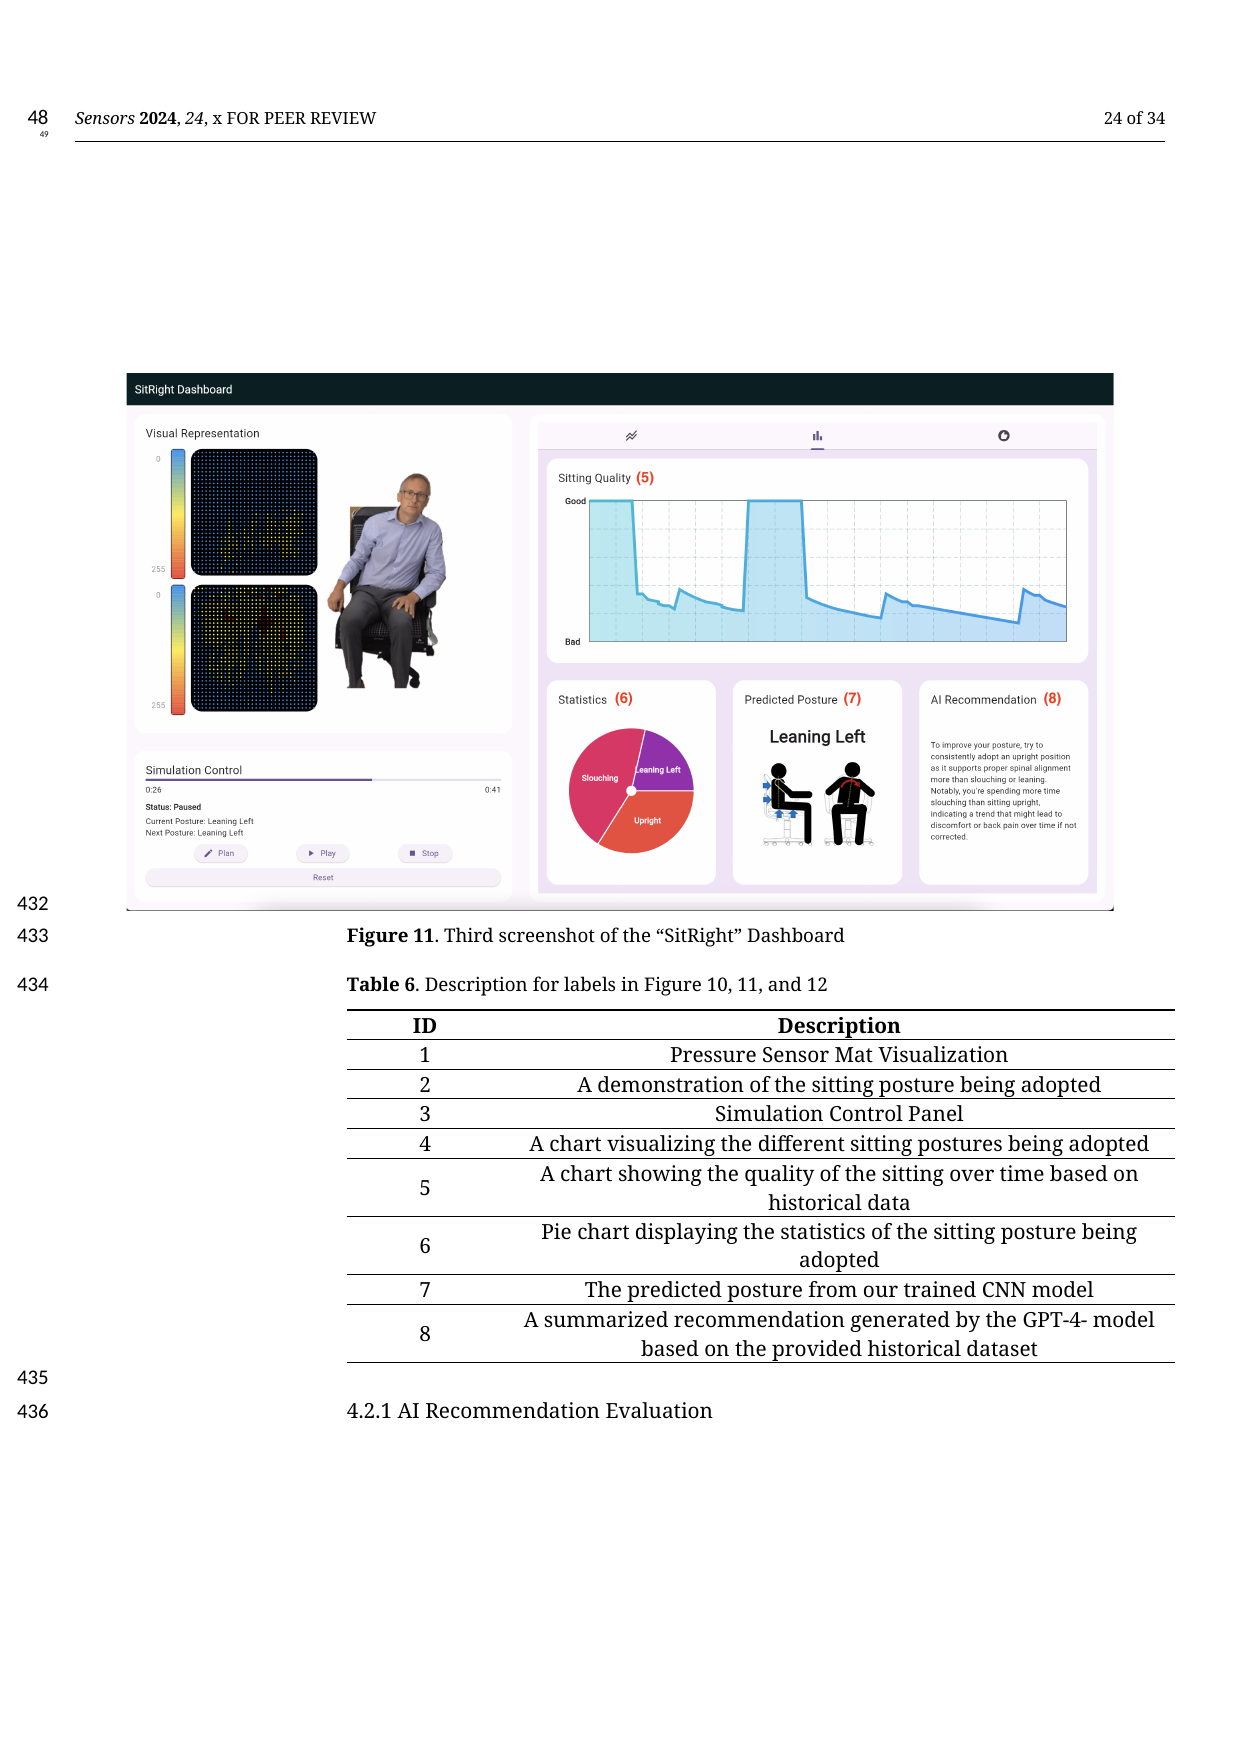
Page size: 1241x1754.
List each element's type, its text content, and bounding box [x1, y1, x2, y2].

table_header ID [347, 1011, 503, 1039]
table_cell A chart showing the quality of the sitting over time based on historical data [503, 1159, 1175, 1216]
table_cell Pressure Sensor Mat Visualization [503, 1040, 1175, 1069]
table_cell A summarized recommendation generated by the GPT-4- model based on the provided historical dataset [503, 1305, 1175, 1362]
table_cell 4 [347, 1129, 503, 1158]
text Figure 11. Third screenshot of the “SitRight” Dashboard [347, 923, 1165, 947]
table_header Description [503, 1011, 1175, 1039]
table_cell 7 [347, 1275, 503, 1304]
table_cell A demonstration of the sitting posture being adopted [503, 1070, 1175, 1098]
table_cell 3 [347, 1099, 503, 1128]
subtitle 4.2.1 AI Recommendation Evaluation [347, 1396, 1165, 1423]
table_cell A chart visualizing the different sitting postures being adopted [503, 1129, 1175, 1158]
table_cell The predicted posture from our trained CNN model [503, 1275, 1175, 1304]
table_cell 5 [347, 1159, 503, 1216]
picture [126, 373, 1114, 911]
table_cell Simulation Control Panel [503, 1099, 1175, 1128]
table_cell Pie chart displaying the statistics of the sitting posture being adopted [503, 1217, 1175, 1274]
table_cell 2 [347, 1070, 503, 1098]
table_cell 1 [347, 1040, 503, 1069]
table_cell 6 [347, 1217, 503, 1274]
text Table 6. Description for labels in Figure 10, 11, and 12 [347, 972, 1165, 996]
table_cell 8 [347, 1305, 503, 1362]
